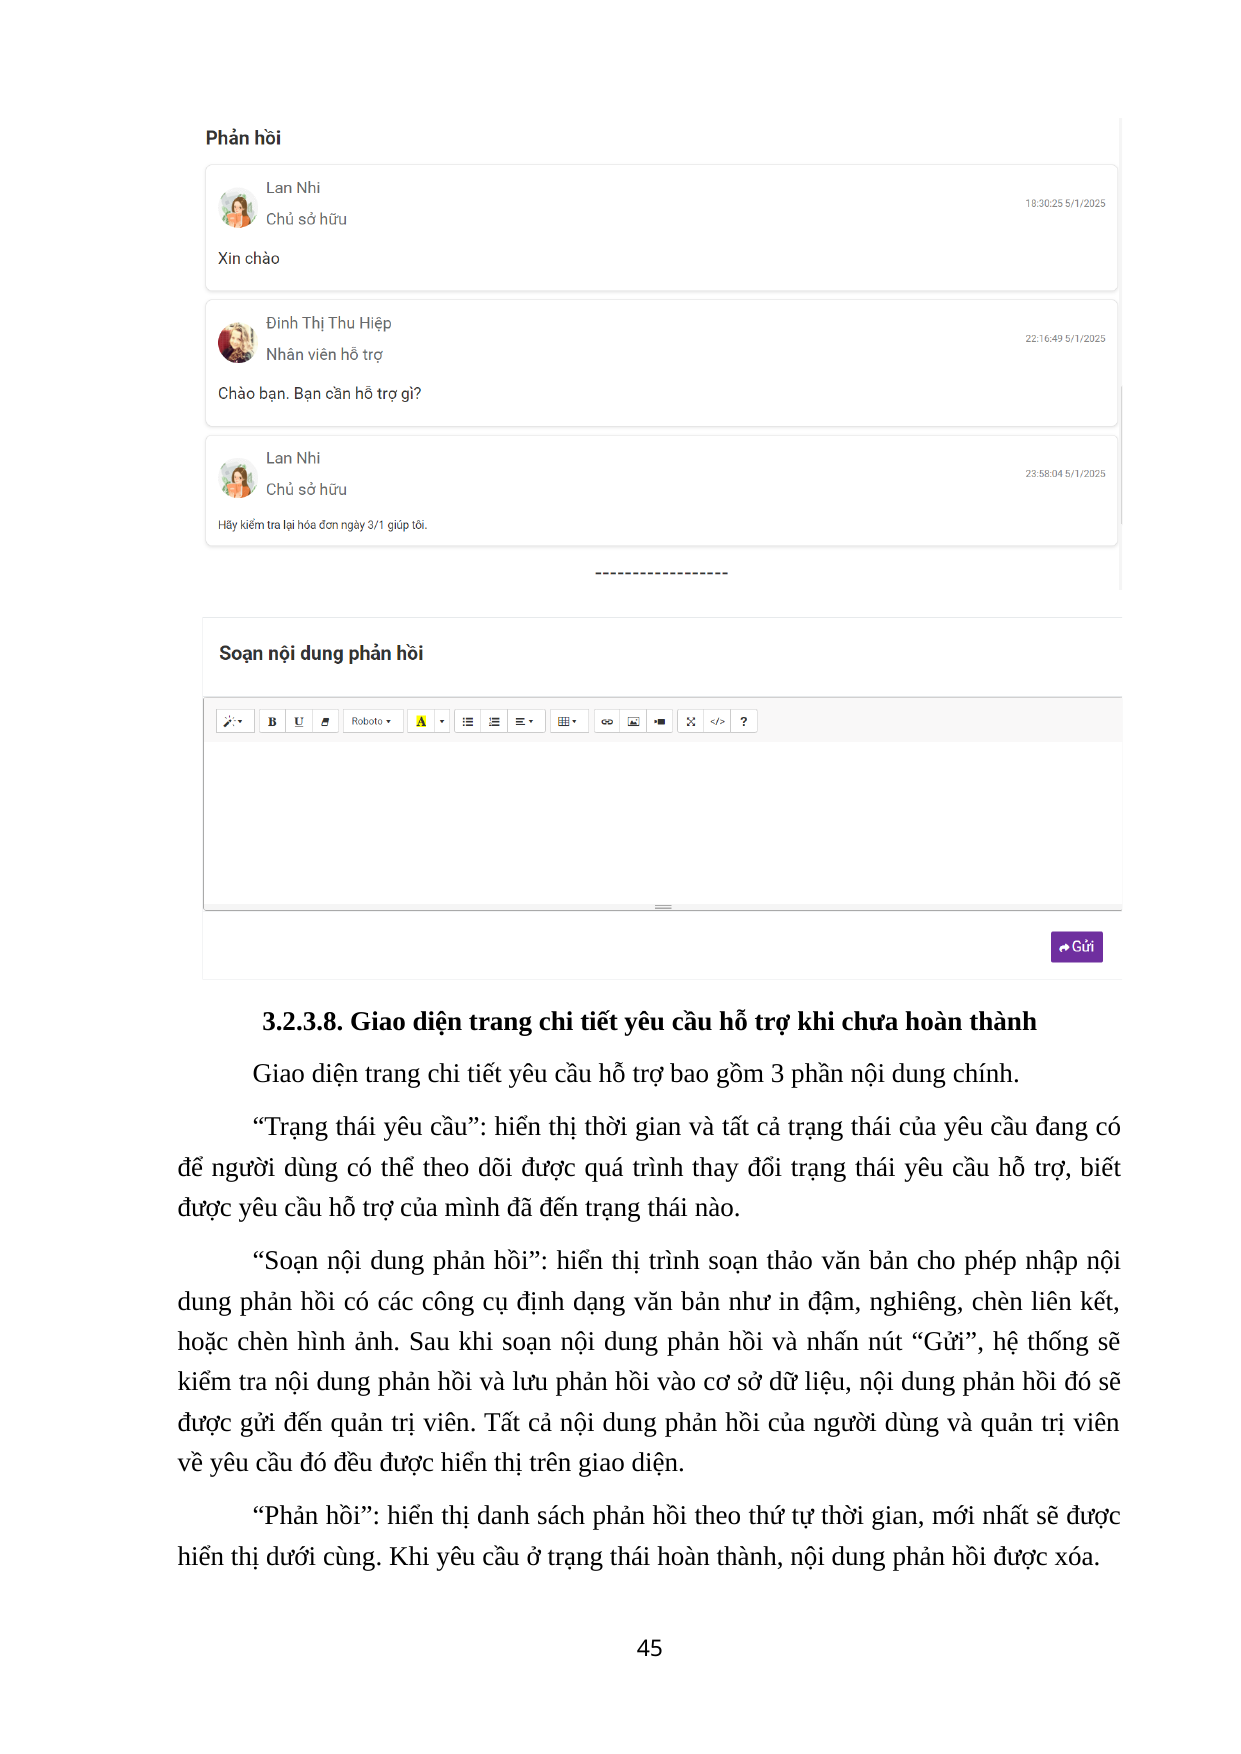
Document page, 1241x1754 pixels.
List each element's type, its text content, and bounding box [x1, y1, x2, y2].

text “Trạng thái yêu cầu”: hiển thị thời gian và tất cả trạng thái của yêu cầu đang có để người dùng có thể theo dõi được quá trình thay đổi trạng thái yêu cầu hỗ trợ, biết được yêu cầu hỗ trợ của mình đã đến trạng thái nào. [177, 1110, 1122, 1222]
picture [177, 118, 1123, 590]
text “Soạn nội dung phản hồi”: hiển thị trình soạn thảo văn bản cho phép nhập nội dung phản hồi có các công cụ định dạng văn bản như in đậm, nghiêng, chèn liên kết, hoặc chèn hình ảnh. Sau khi soạn nội dung phản hồi và nhấn nút “Gửi”, hệ thống sẽ kiểm tra nội dung phản hồi và lưu phản hồi vào cơ sở dữ liệu, nội dung phản hồi đó sẽ được gửi đến quản trị viên. Tất cả nội dung phản hồi của người dùng và quản trị viên về yêu cầu đó đều được hiển thị trên giao diện. [177, 1244, 1122, 1477]
picture [177, 611, 1123, 983]
text 3.2.3.8. Giao diện trang chi tiết yêu cầu hỗ trợ khi chưa hoàn thành [177, 1004, 1122, 1036]
text Giao diện trang chi tiết yêu cầu hỗ trợ bao gồm 3 phần nội dung chính. [177, 1057, 1122, 1089]
text “Phản hồi”: hiển thị danh sách phản hồi theo thứ tự thời gian, mới nhất sẽ được hiển thị dưới cùng. Khi yêu cầu ở trạng thái hoàn thành, nội dung phản hồi được xóa. [177, 1499, 1122, 1571]
